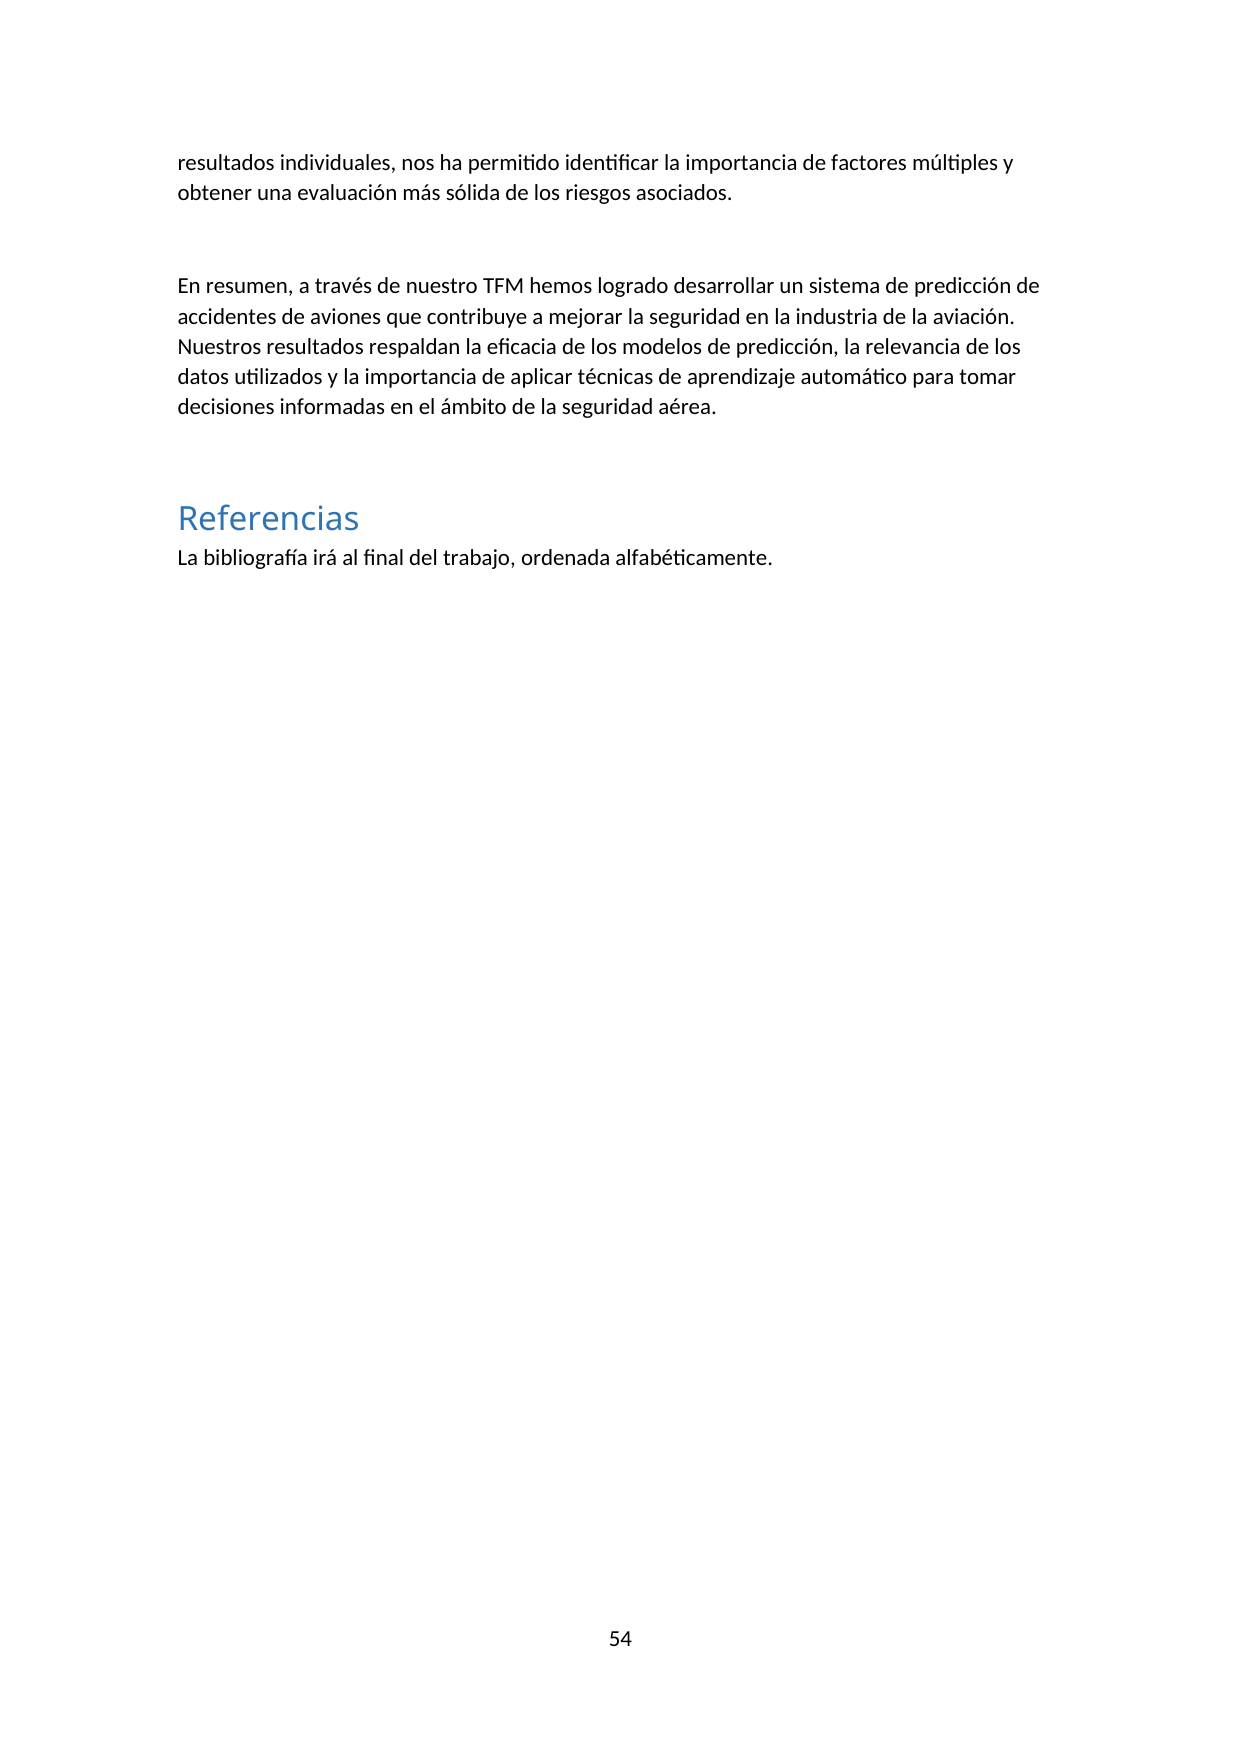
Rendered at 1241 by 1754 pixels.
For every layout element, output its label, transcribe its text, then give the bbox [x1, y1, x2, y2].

text La bibliografía irá al final del trabajo, ordenada alfabéticamente. [177, 543, 1063, 571]
text En resumen, a través de nuestro TFM hemos logrado desarrollar un sistema de predicción de accidentes de aviones que contribuye a mejorar la seguridad en la industria de la aviación. Nuestros resultados respaldan la eficacia de los modelos de predicción, la relevancia de los datos utilizados y la importancia de aplicar técnicas de aprendizaje automático para tomar decisiones informadas en el ámbito de la seguridad aérea. [177, 272, 1063, 420]
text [177, 148, 1063, 206]
subtitle Referencias [177, 494, 1063, 540]
